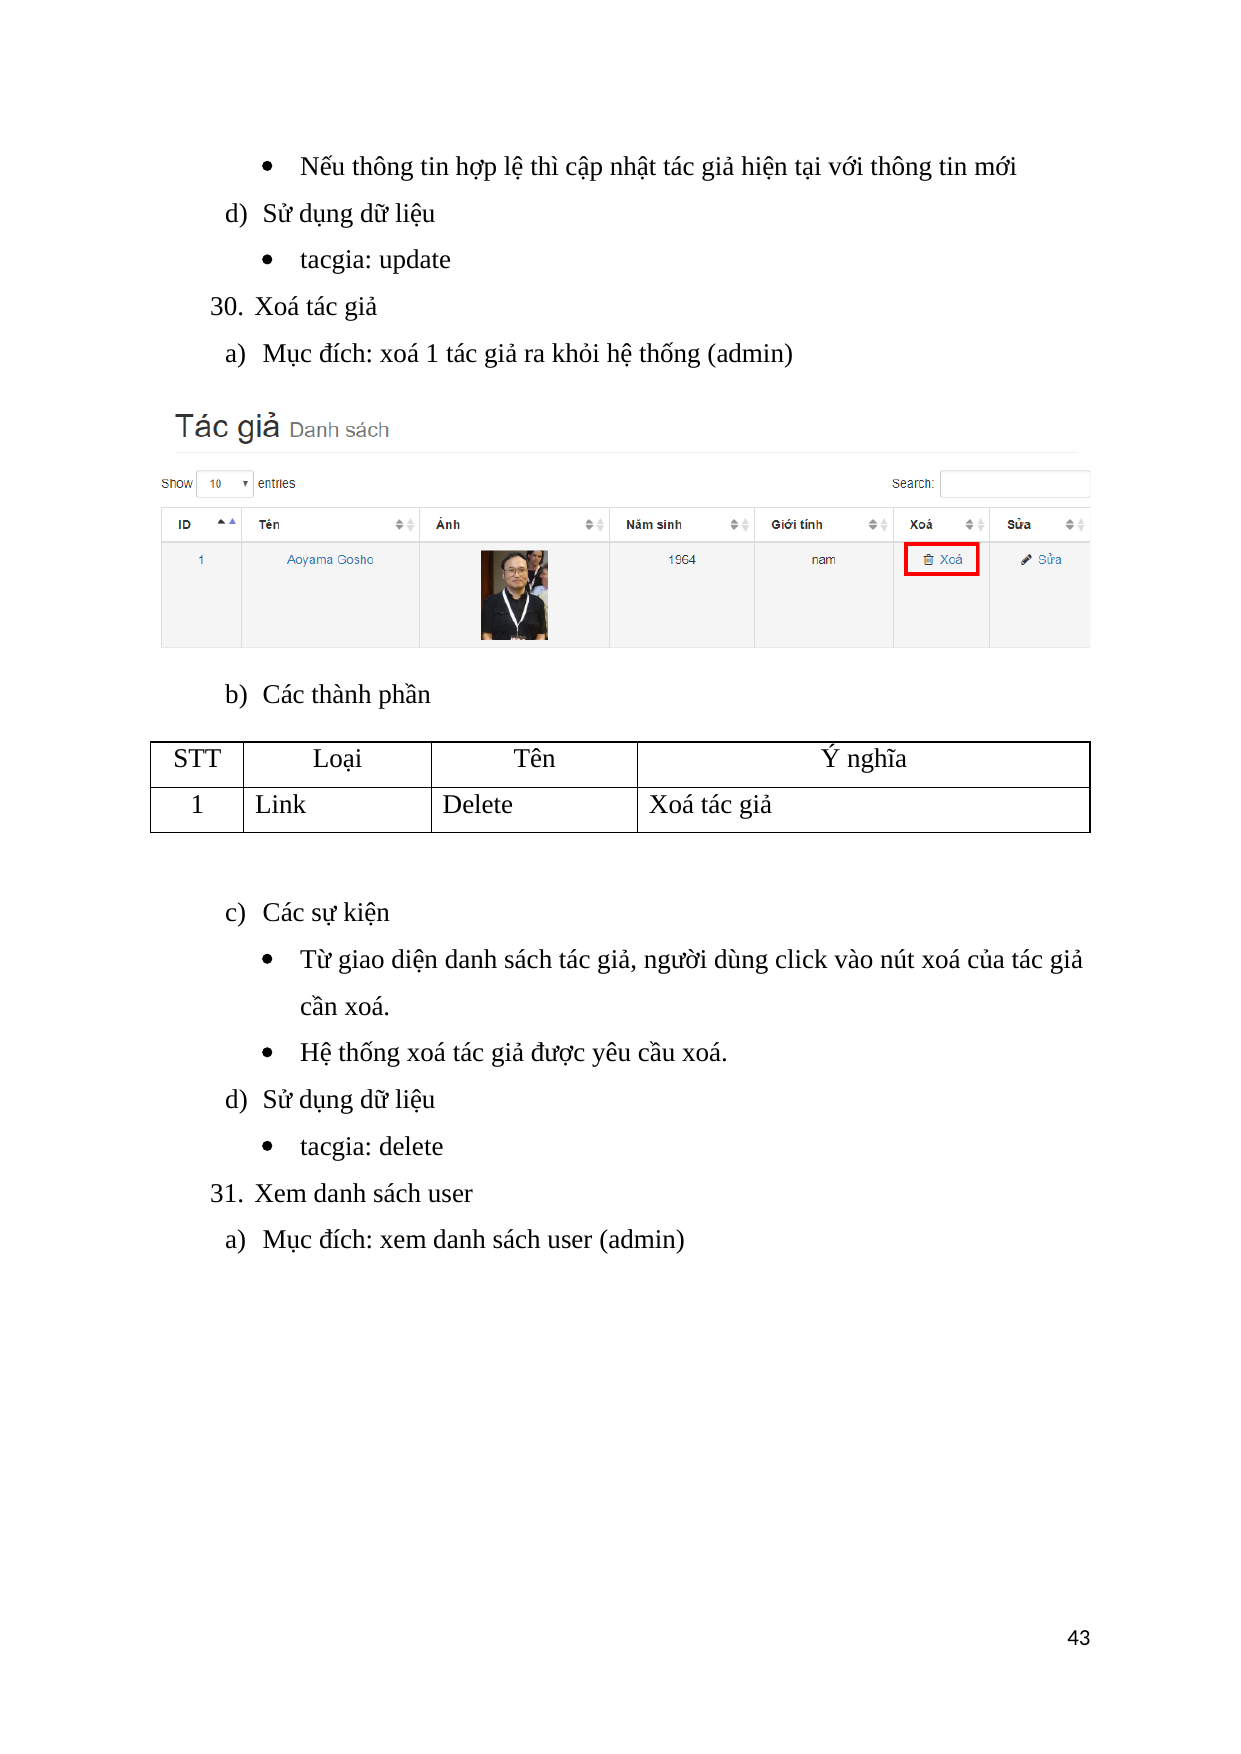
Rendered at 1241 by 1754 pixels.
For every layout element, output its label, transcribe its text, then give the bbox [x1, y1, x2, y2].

list Hệ thống xoá tác giả được yêu cầu xoá. [262, 1036, 1090, 1068]
list Mục đích: xoá 1 tác giả ra khỏi hệ thống (admin) [225, 337, 1090, 368]
list Sử dụng dữ liệu [225, 1083, 1090, 1114]
list Các sự kiện [225, 896, 1090, 927]
list Từ giao diện danh sách tác giả, người dùng click vào nút xoá của tác giả cần xoá. [262, 943, 1090, 1021]
list Mục đích: xem danh sách user (admin) [225, 1223, 1090, 1255]
list Nếu thông tin hợp lệ thì cập nhật tác giả hiện tại với thông tin mới [262, 150, 1090, 181]
list Xoá tác giả [210, 290, 1090, 322]
list Xem danh sách user [210, 1177, 1090, 1208]
table_cell Xoá tác giả [638, 788, 1089, 832]
list tacgia: delete [262, 1130, 1090, 1161]
table_header Tên [432, 743, 637, 787]
table_header STT [151, 743, 243, 787]
table_header Loại [244, 743, 431, 787]
list Sử dụng dữ liệu [225, 197, 1090, 228]
table_header Ý nghĩa [638, 743, 1089, 787]
table_cell Delete [432, 788, 637, 832]
list tacgia: update [262, 243, 1090, 275]
list Các thành phần [225, 678, 1090, 709]
picture [150, 400, 1091, 648]
table_cell 1 [151, 788, 243, 832]
table_cell Link [244, 788, 431, 832]
